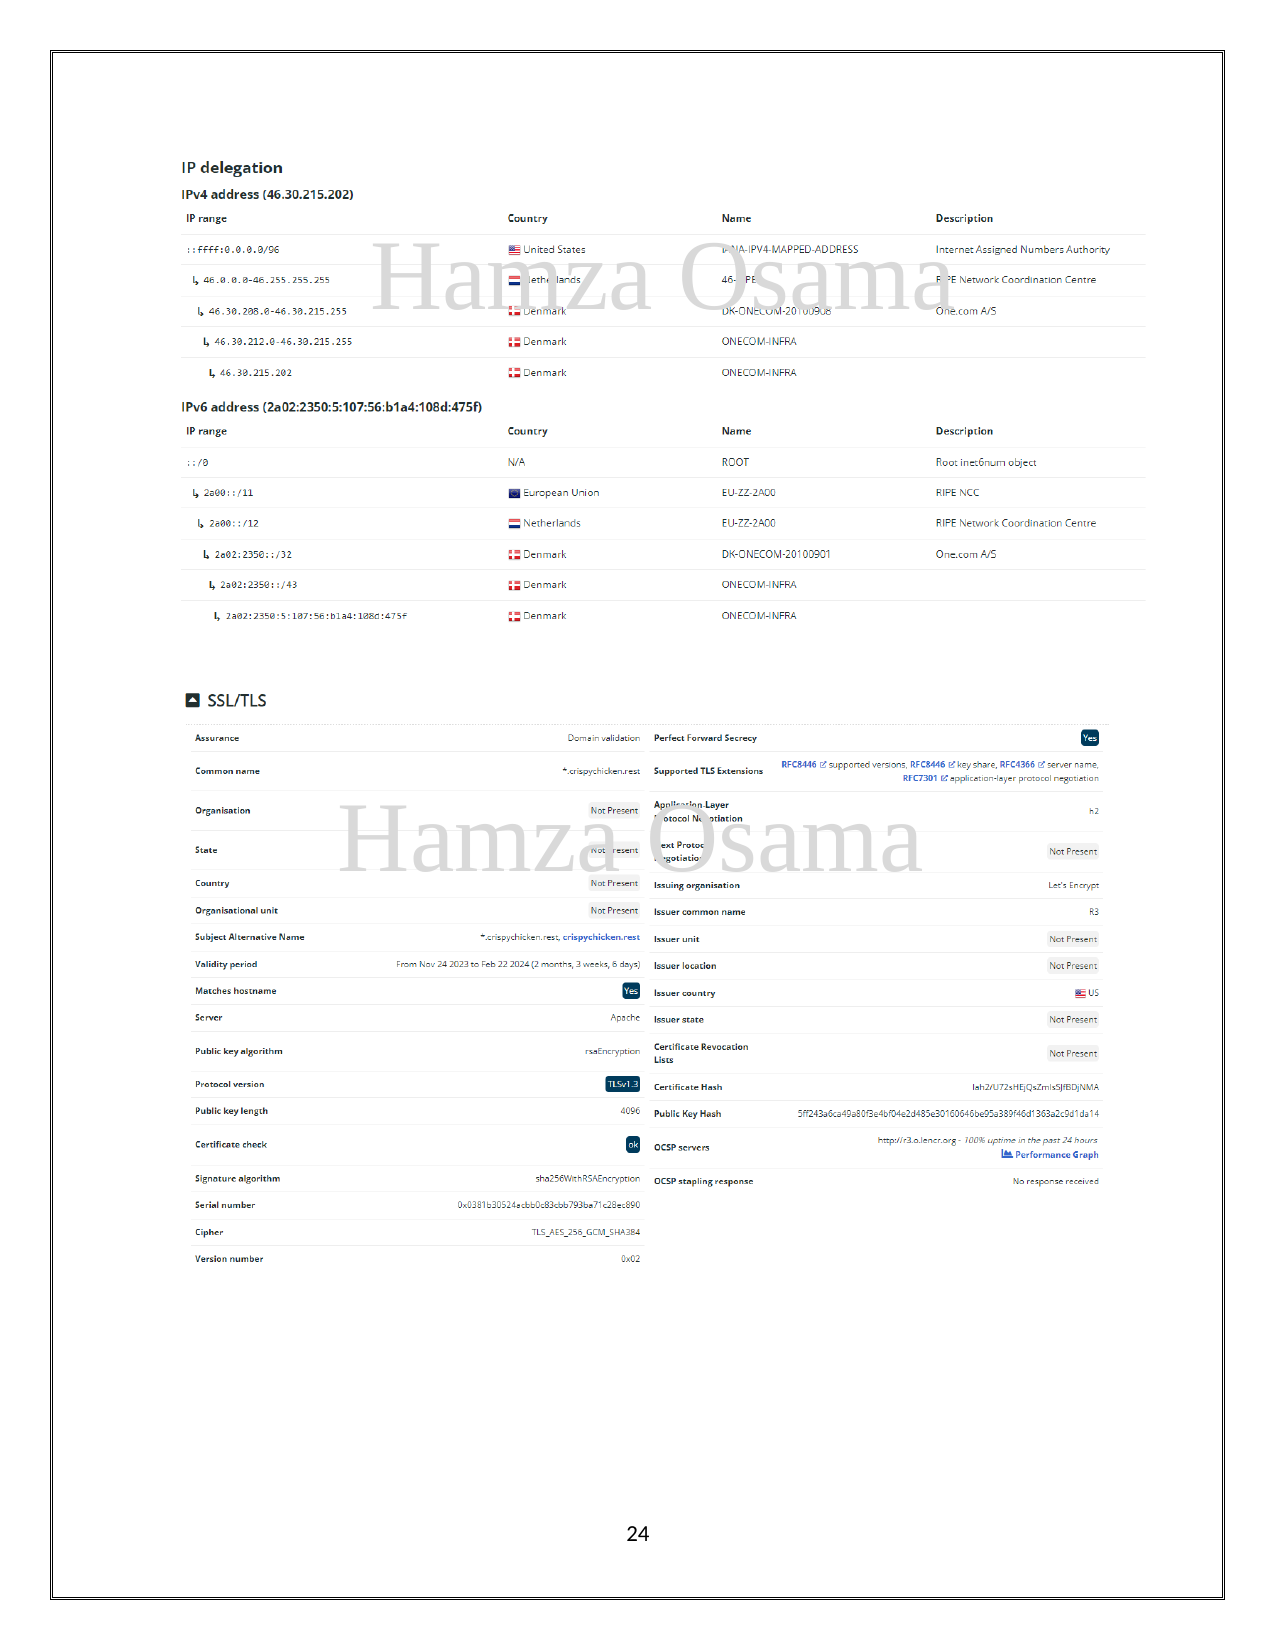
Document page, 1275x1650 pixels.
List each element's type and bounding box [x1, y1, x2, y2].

picture [153, 150, 1146, 641]
picture [150, 682, 1144, 1273]
